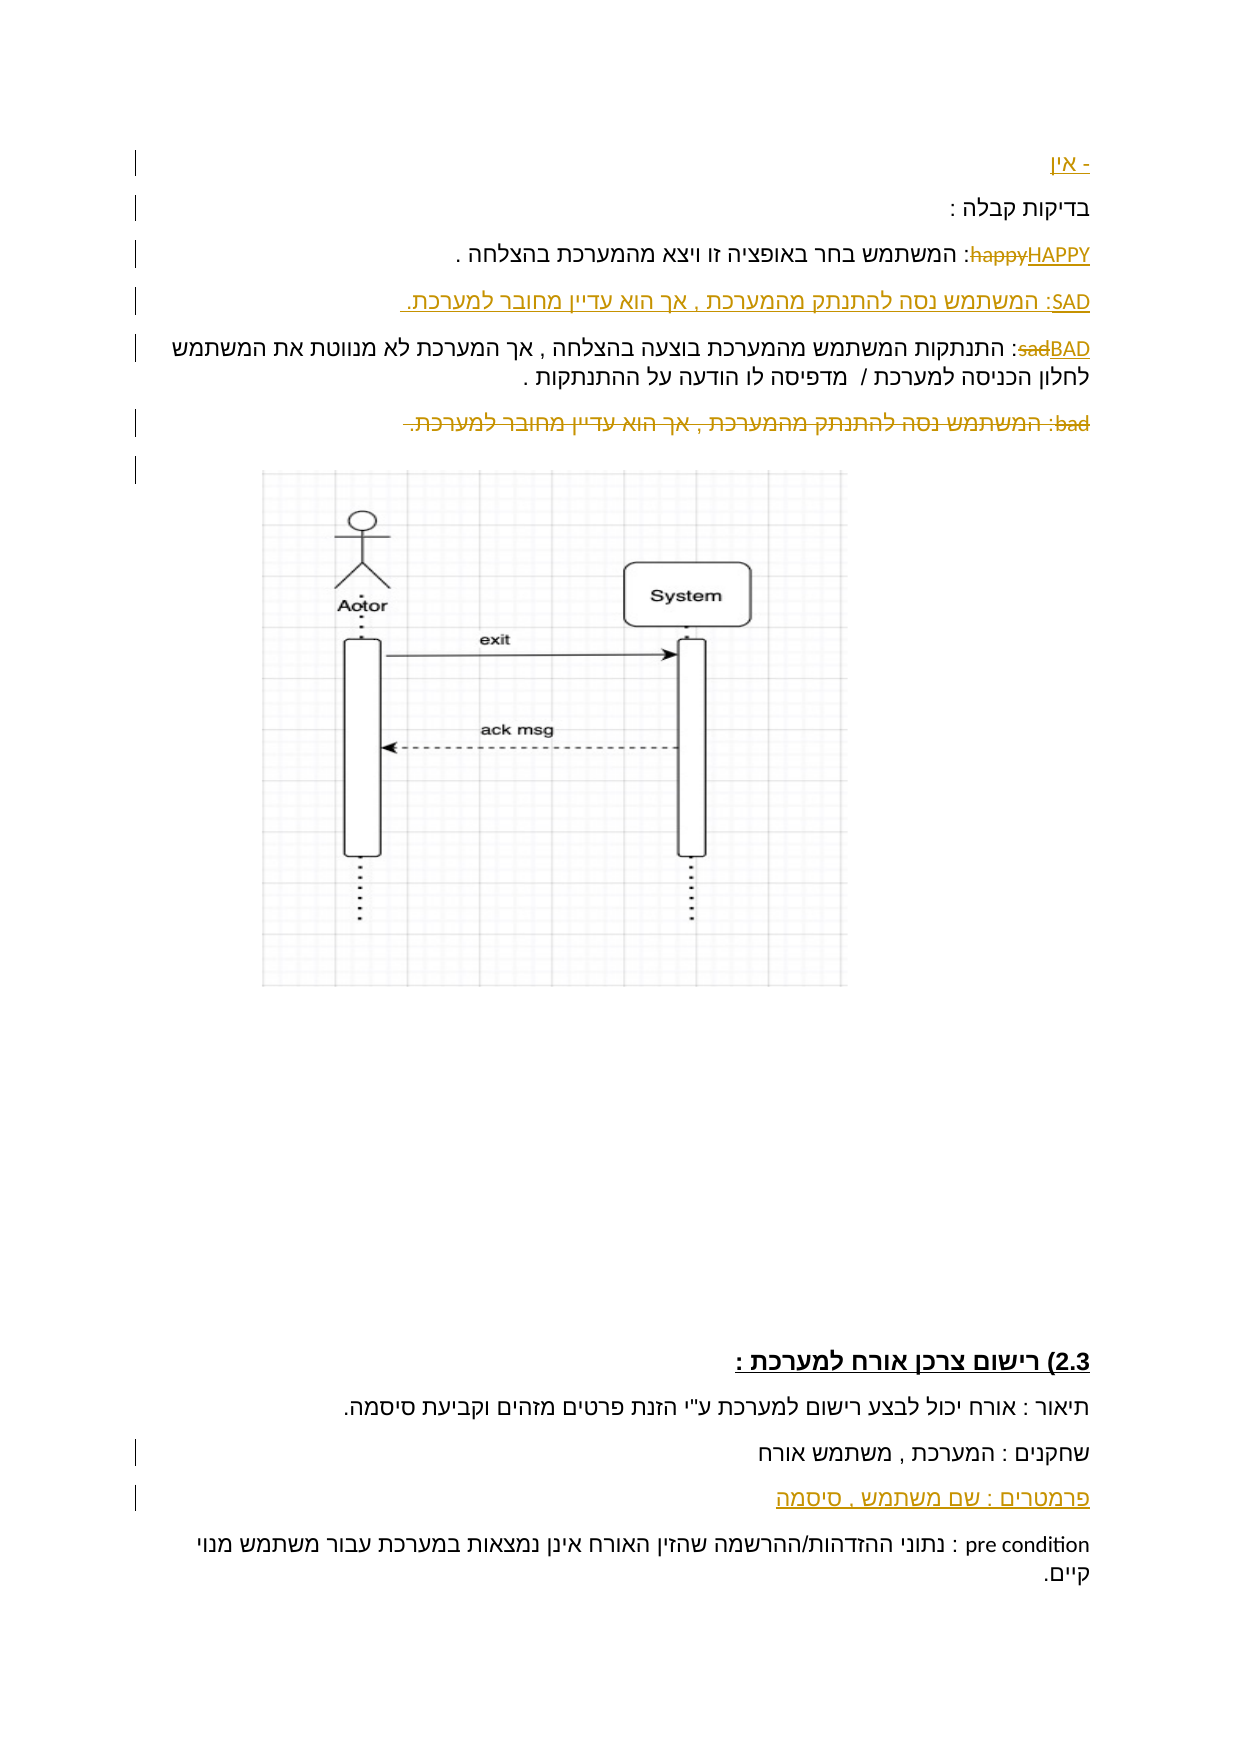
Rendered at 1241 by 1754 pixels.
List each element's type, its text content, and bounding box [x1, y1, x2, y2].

text : התנתקות המשתמש מהמערכת בוצעה בהצלחה , אך המערכת לא מנווטת את המשתמש לחלון הכניסה למערכת / מדפיסה לו הודעה על ההתנתקות . [150, 334, 1090, 390]
text 2.3) רישום צרכן אורח למערכת : [150, 1347, 1090, 1375]
text שחקנים : המערכת , משתמש אורח [150, 1439, 1090, 1466]
text בדיקות קבלה : [150, 195, 1090, 221]
picture [261, 470, 848, 987]
text : המשתמש בחר באופציה זו ויצא מהמערכת בהצלחה . [150, 240, 1090, 268]
text תיאור : אורח יכול לבצע רישום למערכת ע"י הזנת פרטים מזהים וקביעת סיסמה. [150, 1394, 1090, 1421]
text pre condition : נתוני ההזדהות/ההרשמה שהזין האורח אינן נמצאות במערכת עבור משתמש מנוי קיים. [150, 1530, 1090, 1586]
